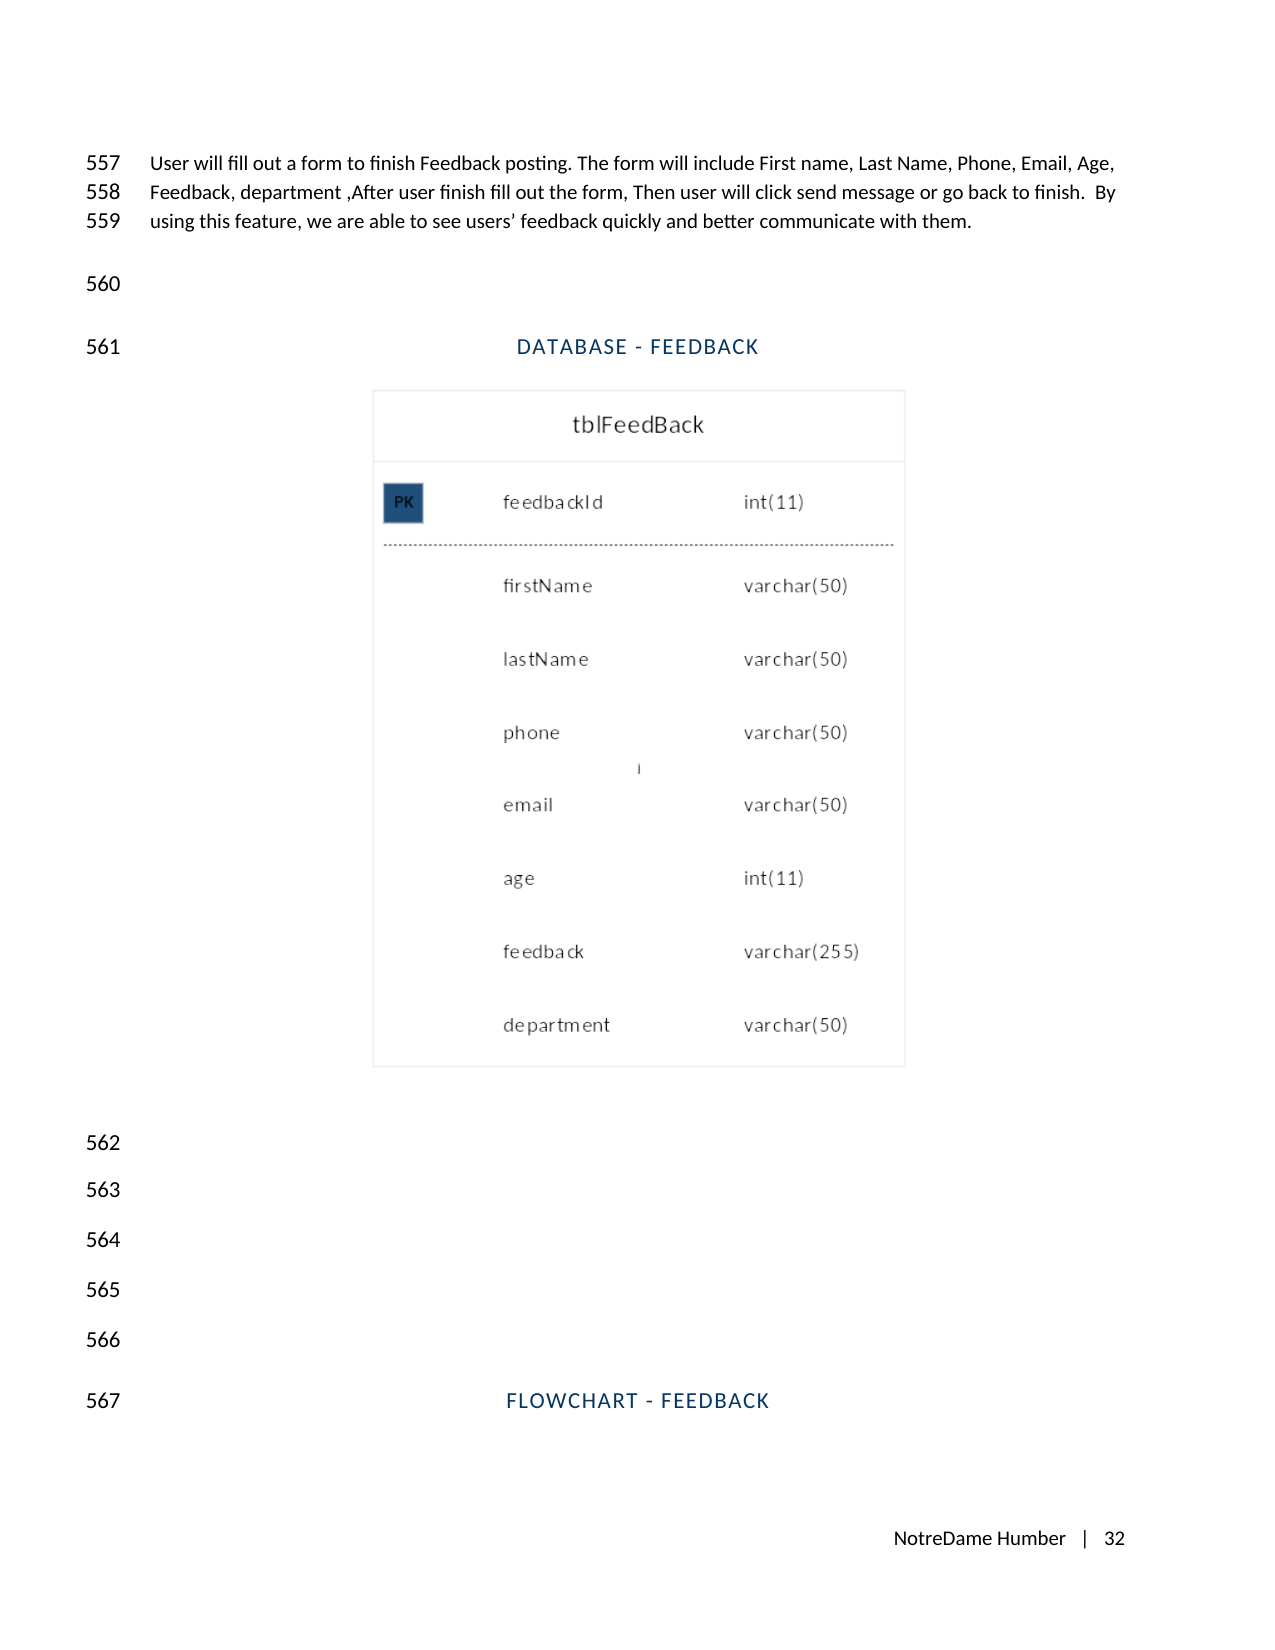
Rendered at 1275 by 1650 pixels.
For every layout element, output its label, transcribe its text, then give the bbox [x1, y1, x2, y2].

text User will fill out a form to finish Feedback posting. The form will include First name, Last Name, Phone, Email, Age, Feedback, department ,After user finish fill out the form, Then user will click send message or go back to finish. By using this feature, we are able to see users’ feedback quickly and better communicate with them. [150, 150, 1125, 234]
subtitle FLOWCHART - FEEDBACK [150, 1386, 1125, 1414]
subtitle Database - FEEDBACK [150, 332, 1125, 360]
